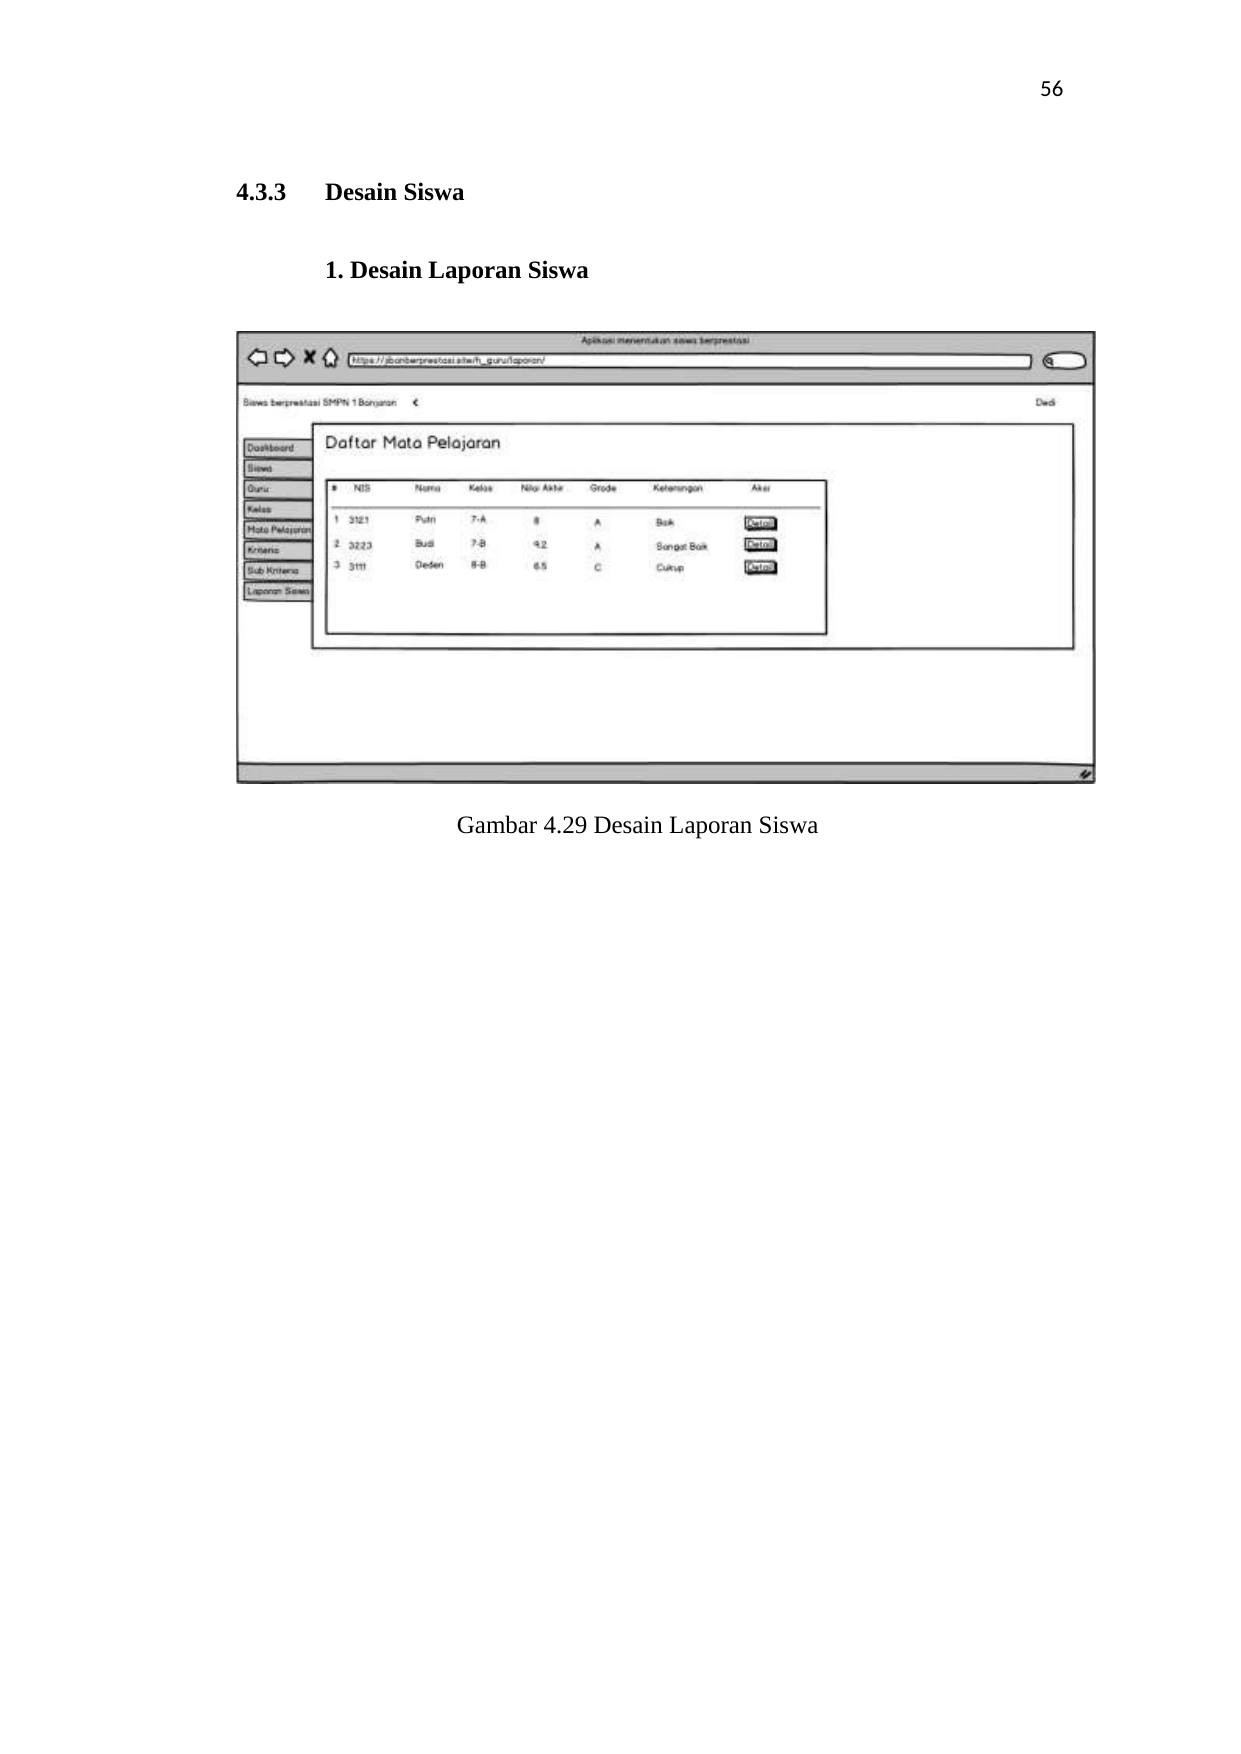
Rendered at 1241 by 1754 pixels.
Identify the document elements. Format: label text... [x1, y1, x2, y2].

picture [236, 331, 1096, 784]
subtitle Desain Siswa [236, 177, 1063, 206]
text Gambar 4.29 Desain Laporan Siswa [400, 810, 875, 838]
text 1. Desain Laporan Siswa [325, 255, 1063, 284]
